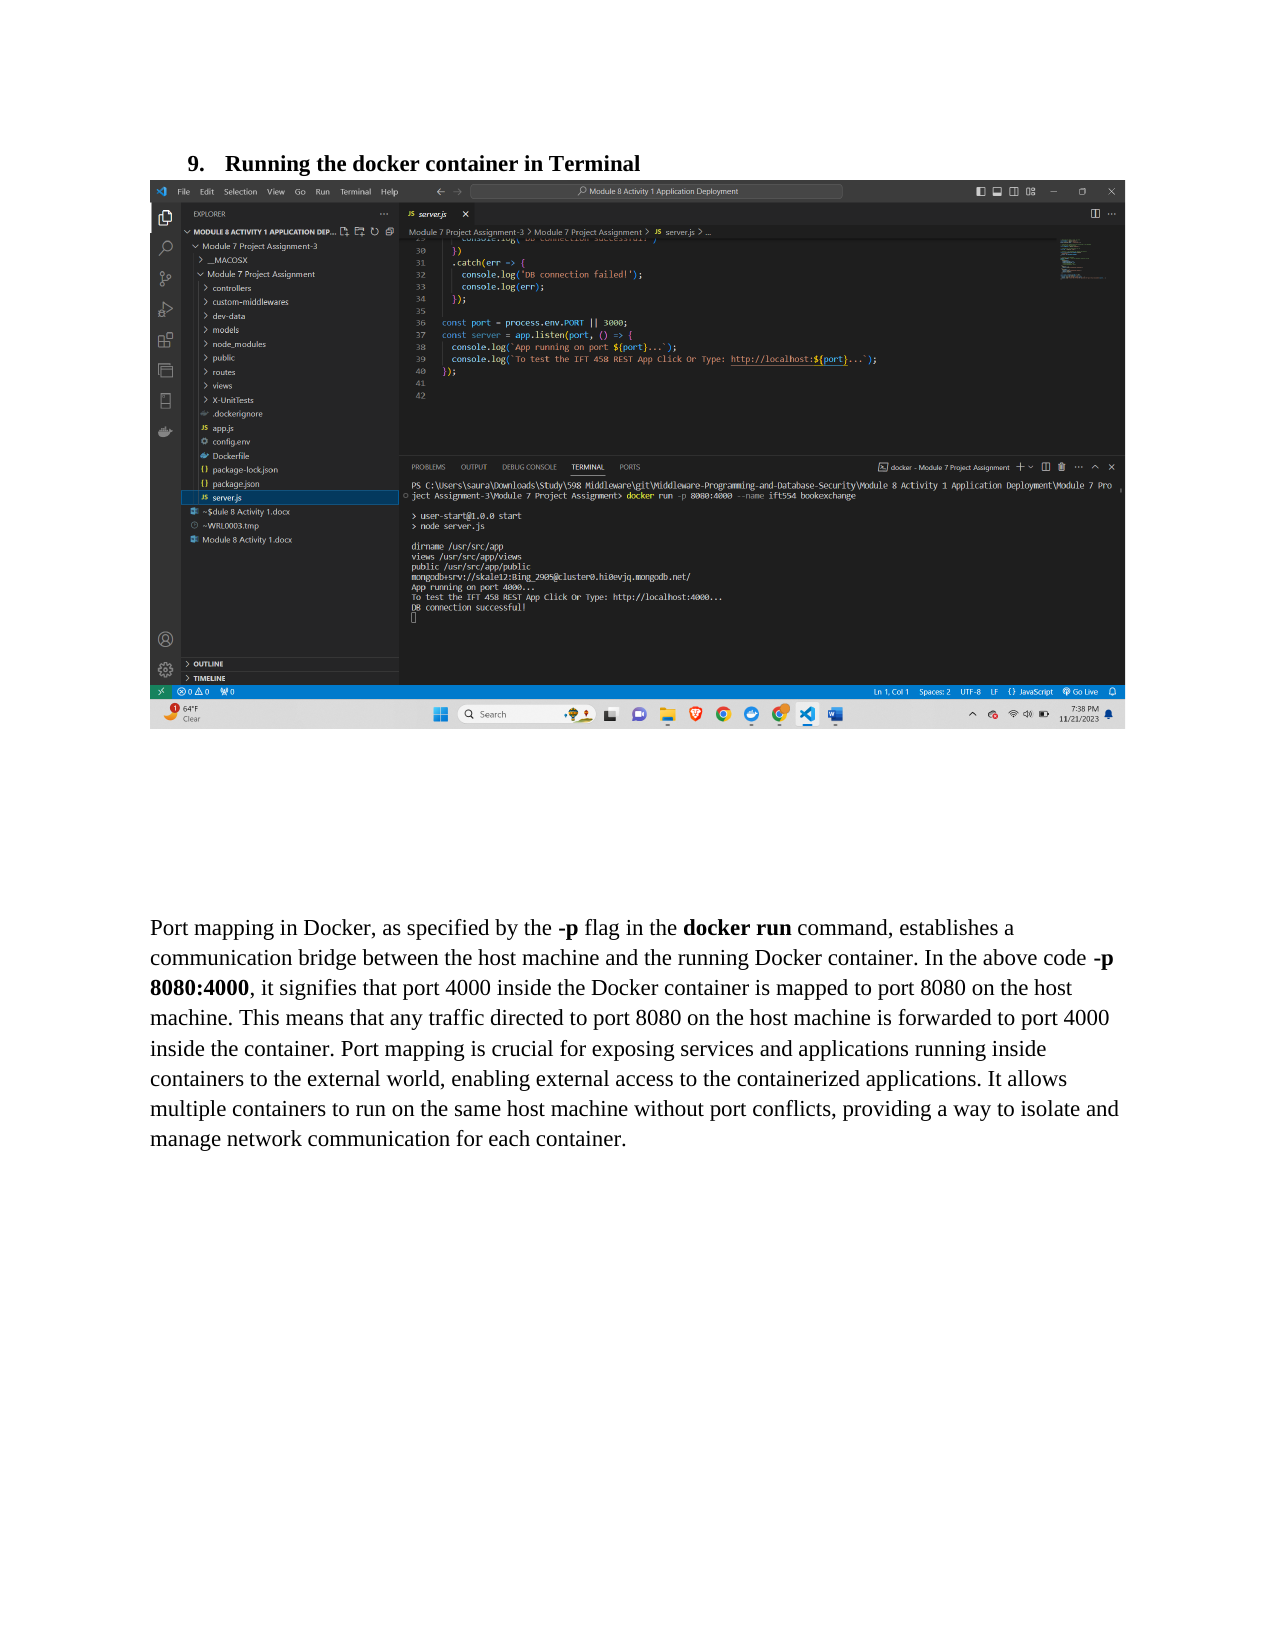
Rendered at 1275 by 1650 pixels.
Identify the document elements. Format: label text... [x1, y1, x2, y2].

picture [150, 180, 1125, 729]
text Port mapping in Docker, as specified by the -p flag in the docker run command, establishes a communication bridge between the host machine and the running Docker container. In the above code -p 8080:4000, it signifies that port 4000 inside the Docker container is mapped to port 8080 on the host machine. This means that any traffic directed to port 8080 on the host machine is forwarded to port 4000 inside the container. Port mapping is crucial for exposing services and applications running inside containers to the external world, enabling external access to the containerized applications. It allows multiple containers to run on the same host machine without port conflicts, providing a way to isolate and manage network communication for each container. [150, 914, 1125, 1152]
list Running the docker container in Terminal [187, 150, 1125, 176]
